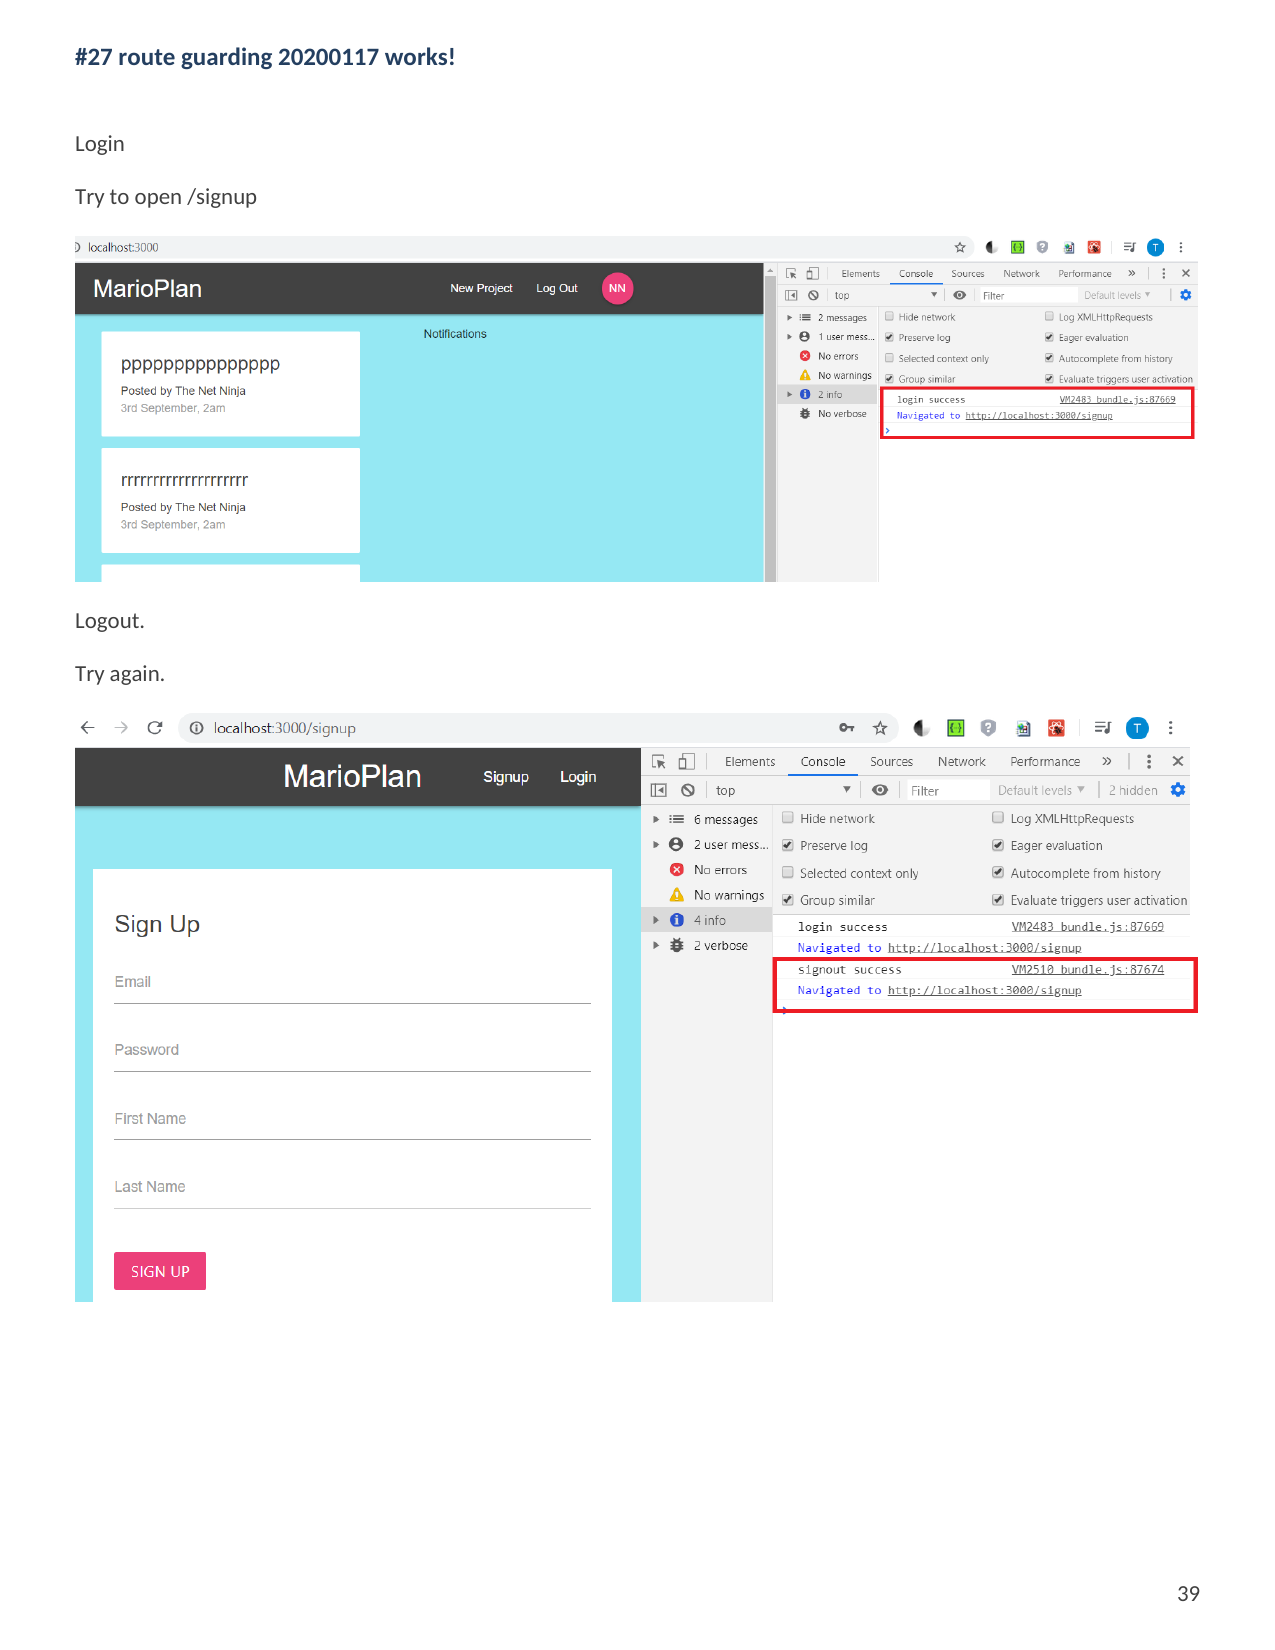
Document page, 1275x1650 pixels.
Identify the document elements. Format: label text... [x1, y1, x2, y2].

picture [75, 712, 1199, 1302]
text Try again. [75, 659, 1200, 687]
text Login [75, 129, 1200, 157]
subtitle #27 route guarding 20200117 works! [75, 41, 1200, 72]
text Try to open /signup [75, 182, 1200, 210]
picture [75, 235, 1198, 582]
text Logout. [75, 606, 1200, 634]
